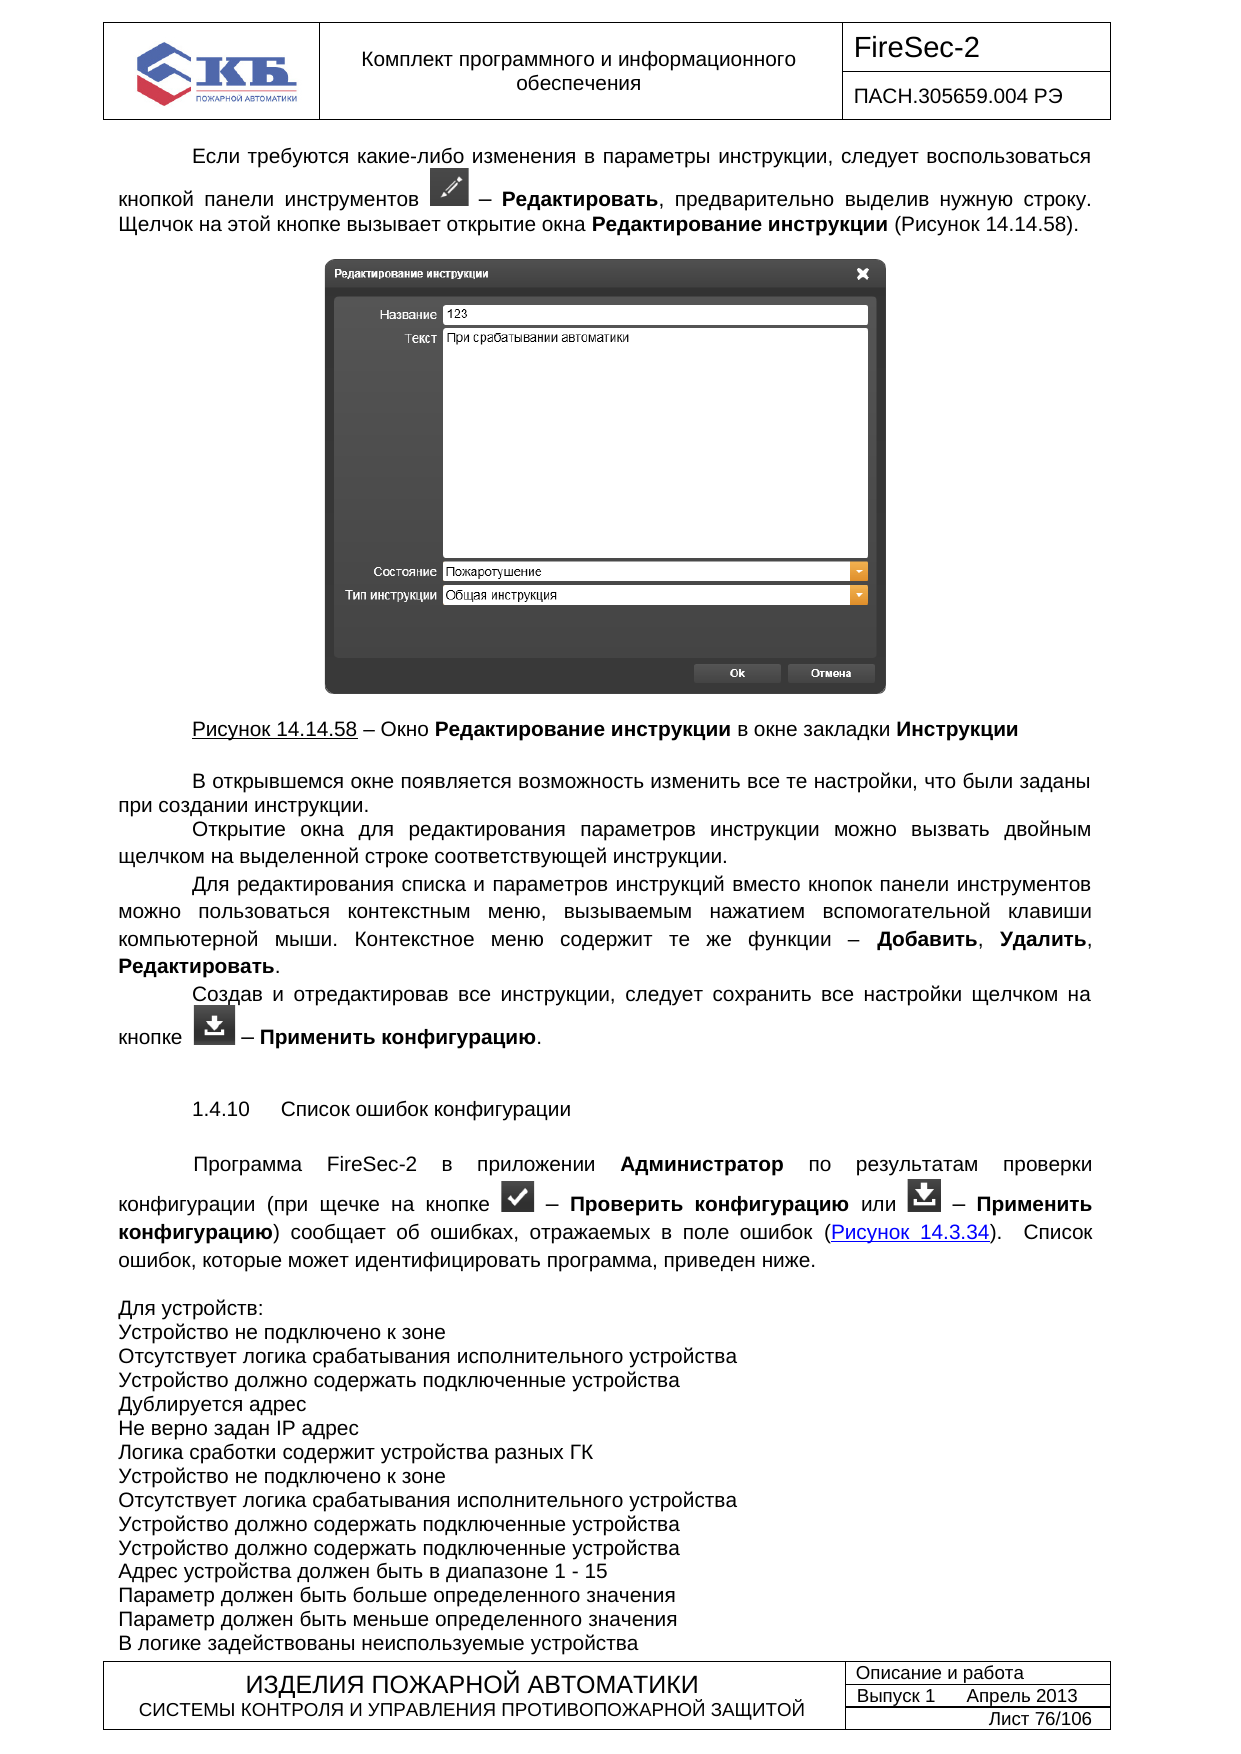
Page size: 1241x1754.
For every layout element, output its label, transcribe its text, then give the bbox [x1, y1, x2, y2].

picture [907, 1179, 941, 1212]
text Параметр должен быть больше определенного значения [118, 1583, 1092, 1607]
text Адрес устройства должен быть в диапазоне 1 - 15 [118, 1559, 1092, 1583]
text Параметр должен быть меньше определенного значения [118, 1607, 1092, 1631]
text В логике задействованы неиспользуемые устройства [118, 1631, 1092, 1655]
picture [324, 259, 886, 694]
list Список ошибок конфигурации [118, 1097, 1092, 1121]
picture [193, 1005, 236, 1045]
picture [133, 34, 310, 115]
text Устройство не подключено к зоне [118, 1320, 1092, 1344]
list Для редактирования списка и параметров инструкций вместо кнопок панели инструментов можно пользоваться контекстным меню, вызываемым нажатием вспомогательной клавиши компьютерной мыши. Контекстное меню содержит те же функции – Добавить, Удалить, Редактировать. [118, 872, 1092, 978]
list Программа FireSec-2 в приложении Администратор по результатам проверки конфигурации (при щечке на кнопке – Проверить конфигурацию или – Применить конфигурацию) сообщает об ошибках, отражаемых в поле ошибок (Рисунок 14.3.34). Список ошибок, которые может идентифицировать программа, приведен ниже. [118, 1152, 1092, 1271]
list Рисунок 14.14.58 – Окно Редактирование инструкции в окне закладки Инструкции [118, 717, 1092, 741]
text Не верно задан IP адрес [118, 1416, 1092, 1439]
text Логика сработки содержит устройства разных ГК [118, 1439, 1092, 1463]
text Устройство должно содержать подключенные устройства [118, 1535, 1092, 1559]
text Отсутствует логика срабатывания исполнительного устройства [118, 1344, 1092, 1368]
text Для устройств: [118, 1296, 1092, 1320]
list Открытие окна для редактирования параметров инструкции можно вызвать двойным щелчком на выделенной строке соответствующей инструкции. [118, 817, 1092, 868]
text Отсутствует логика срабатывания исполнительного устройства [118, 1487, 1092, 1511]
list Если требуются какие-либо изменения в параметры инструкции, следует воспользоваться кнопкой панели инструментов – Редактировать, предварительно выделив нужную строку. Щелчок на этой кнопке вызывает открытие окна Редактирование инструкции (Рисунок 14.14.58). [118, 144, 1092, 236]
picture [430, 168, 469, 206]
list В открывшемся окне появляется возможность изменить все те настройки, что были заданы при создании инструкции. [118, 769, 1092, 817]
text Дублируется адрес [118, 1392, 1092, 1416]
text Устройство должно содержать подключенные устройства [118, 1511, 1092, 1535]
text Устройство должно содержать подключенные устройства [118, 1368, 1092, 1392]
picture [501, 1181, 535, 1212]
list Создав и отредактировав все инструкции, следует сохранить все настройки щелчком на кнопке – Применить конфигурацию. [118, 982, 1092, 1049]
text Устройство не подключено к зоне [118, 1463, 1092, 1487]
